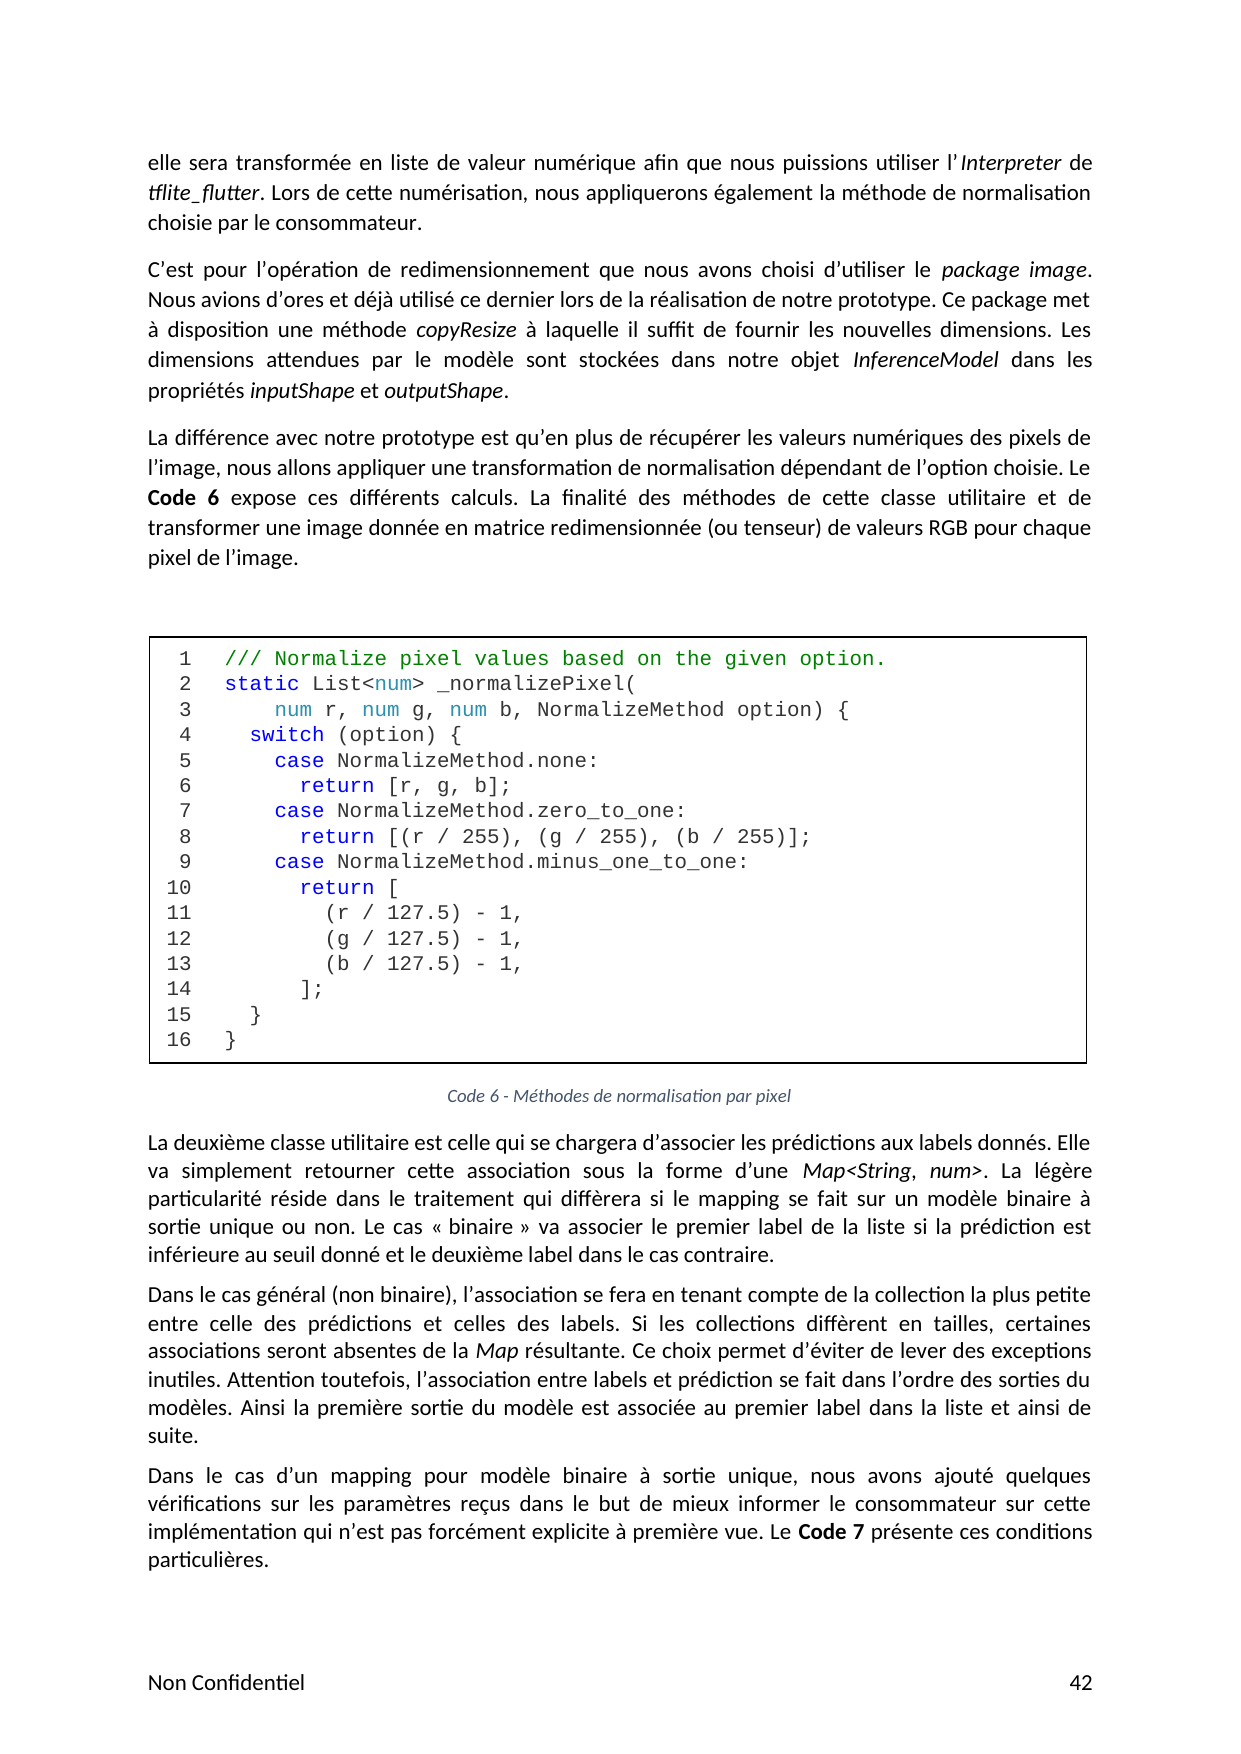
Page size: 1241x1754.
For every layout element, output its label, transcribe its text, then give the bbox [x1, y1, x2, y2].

text C’est pour l’opération de redimensionnement que nous avons choisi d’utiliser le package image. Nous avions d’ores et déjà utilisé ce dernier lors de la réalisation de notre prototype. Ce package met à disposition une méthode copyResize à laquelle il suffit de fournir les nouvelles dimensions. Les dimensions attendues par le modèle sont stockées dans notre objet InferenceModel dans les propriétés inputShape et outputShape. [148, 255, 1093, 404]
text Dans le cas général (non binaire), l’association se fera en tenant compte de la collection la plus petite entre celle des prédictions et celles des labels. Si les collections diffèrent en tailles, certaines associations seront absentes de la Map résultante. Ce choix permet d’éviter de lever des exceptions inutiles. Attention toutefois, l’association entre labels et prédiction se fait dans l’ordre des sorties du modèles. Ainsi la première sortie du modèle est associée au premier label dans la liste et ainsi de suite. [148, 1281, 1093, 1449]
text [148, 148, 1093, 236]
text La différence avec notre prototype est qu’en plus de récupérer les valeurs numériques des pixels de l’image, nous allons appliquer une transformation de normalisation dépendant de l’option choisie. Le Code 6 expose ces différents calculs. La finalité des méthodes de cette classe utilitaire et de transformer une image donnée en matrice redimensionnée (ou tenseur) de valeurs RGB pour chaque pixel de l’image. [148, 423, 1093, 571]
text Dans le cas d’un mapping pour modèle binaire à sortie unique, nous avons ajouté quelques vérifications sur les paramètres reçus dans le but de mieux informer le consommateur sur cette implémentation qui n’est pas forcément explicite à première vue. Le Code 7 présente ces conditions particulières. [148, 1461, 1093, 1573]
text La deuxième classe utilitaire est celle qui se chargera d’associer les prédictions aux labels donnés. Elle va simplement retourner cette association sous la forme d’une Map<String, num>. La légère particularité réside dans le traitement qui diffèrera si le mapping se fait sur un modèle binaire à sortie unique ou non. Le cas « binaire » va associer le premier label de la liste si la prédiction est inférieure au seuil donné et le deuxième label dans le cas contraire. [148, 1128, 1093, 1268]
text Code 6 - Méthodes de normalisation par pixel [148, 1084, 1093, 1107]
